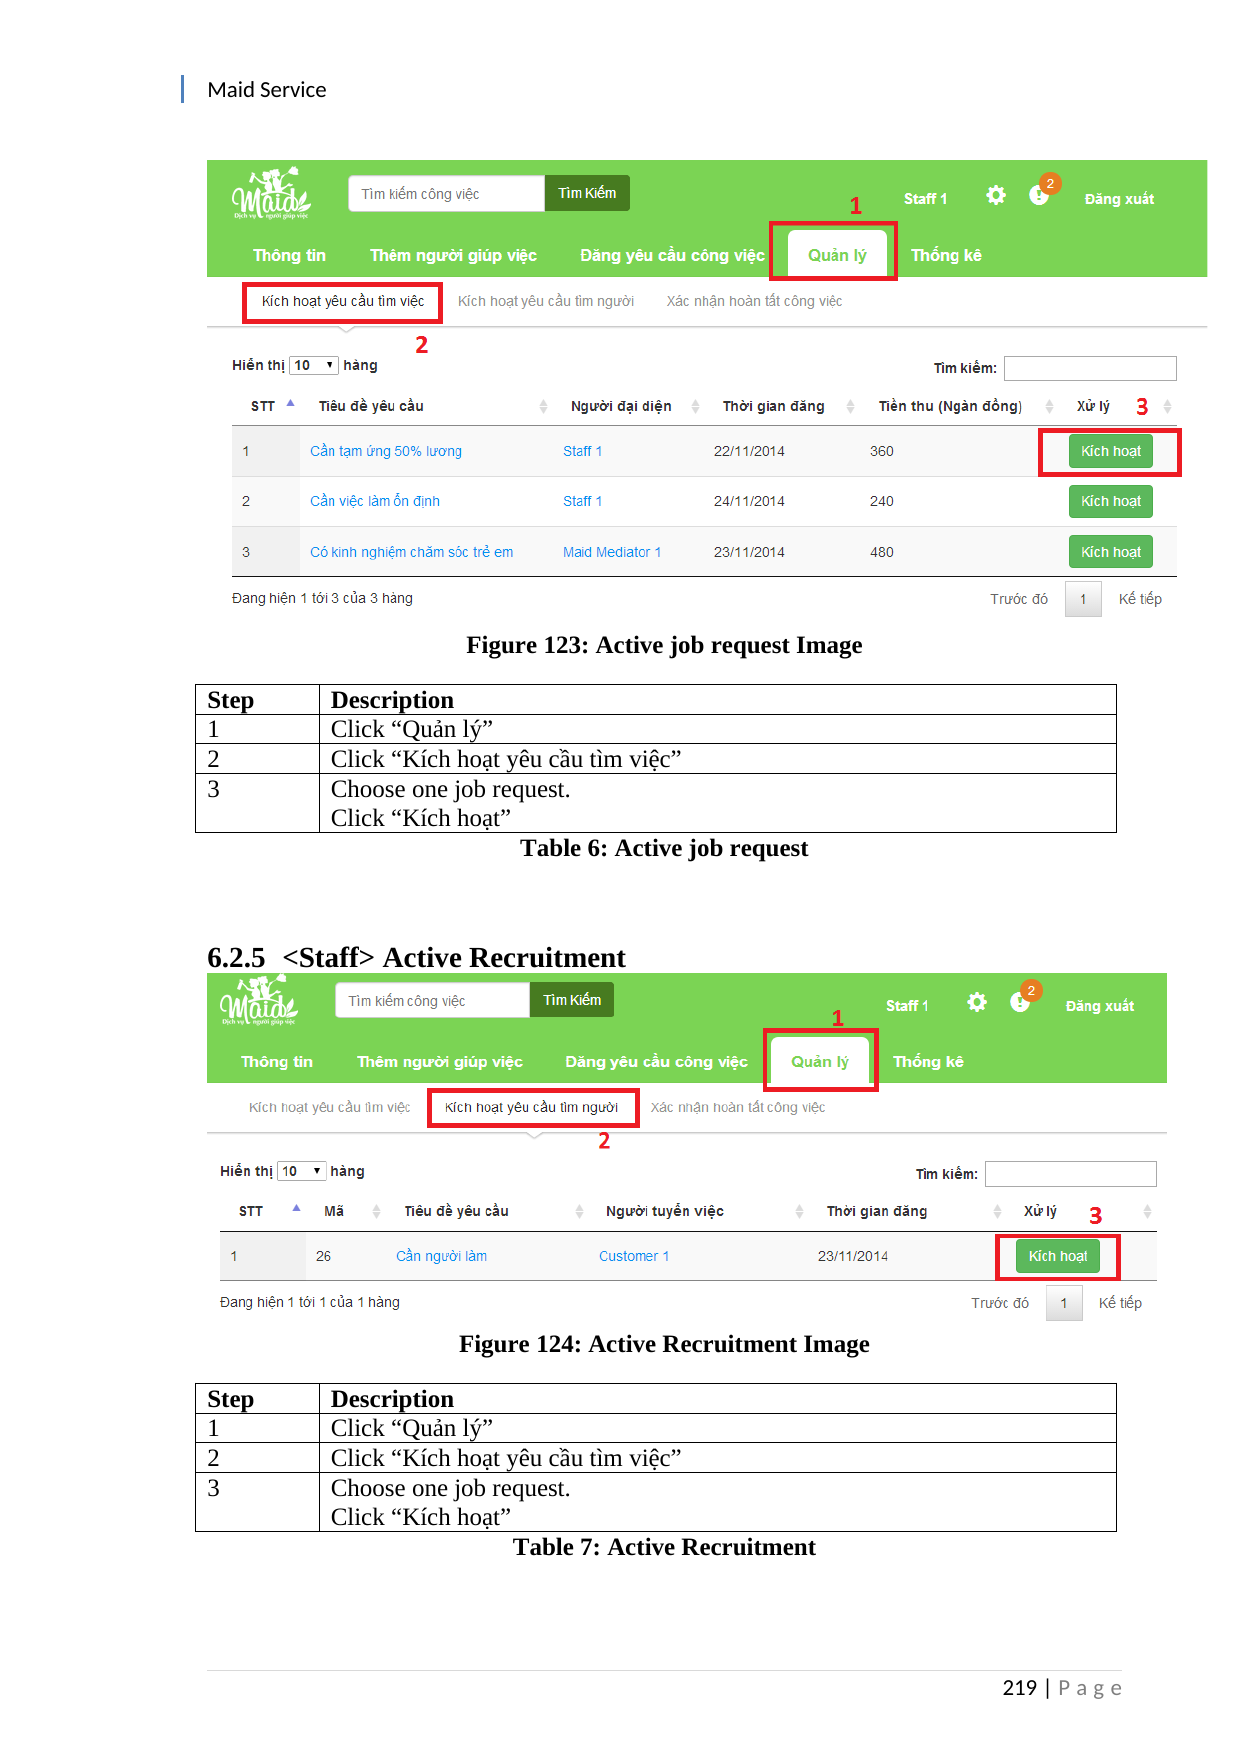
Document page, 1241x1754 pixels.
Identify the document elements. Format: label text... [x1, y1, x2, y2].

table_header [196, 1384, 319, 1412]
picture [207, 973, 1167, 1325]
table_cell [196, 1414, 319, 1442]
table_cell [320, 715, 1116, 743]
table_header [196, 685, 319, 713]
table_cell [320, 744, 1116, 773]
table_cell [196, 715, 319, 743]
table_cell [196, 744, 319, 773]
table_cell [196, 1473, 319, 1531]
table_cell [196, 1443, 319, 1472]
subtitle <Staff> Active Recruitment [207, 940, 1122, 973]
picture [207, 160, 1208, 626]
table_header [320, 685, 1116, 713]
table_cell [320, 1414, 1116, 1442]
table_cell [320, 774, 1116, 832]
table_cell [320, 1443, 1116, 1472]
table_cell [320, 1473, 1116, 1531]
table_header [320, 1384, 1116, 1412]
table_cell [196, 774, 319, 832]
